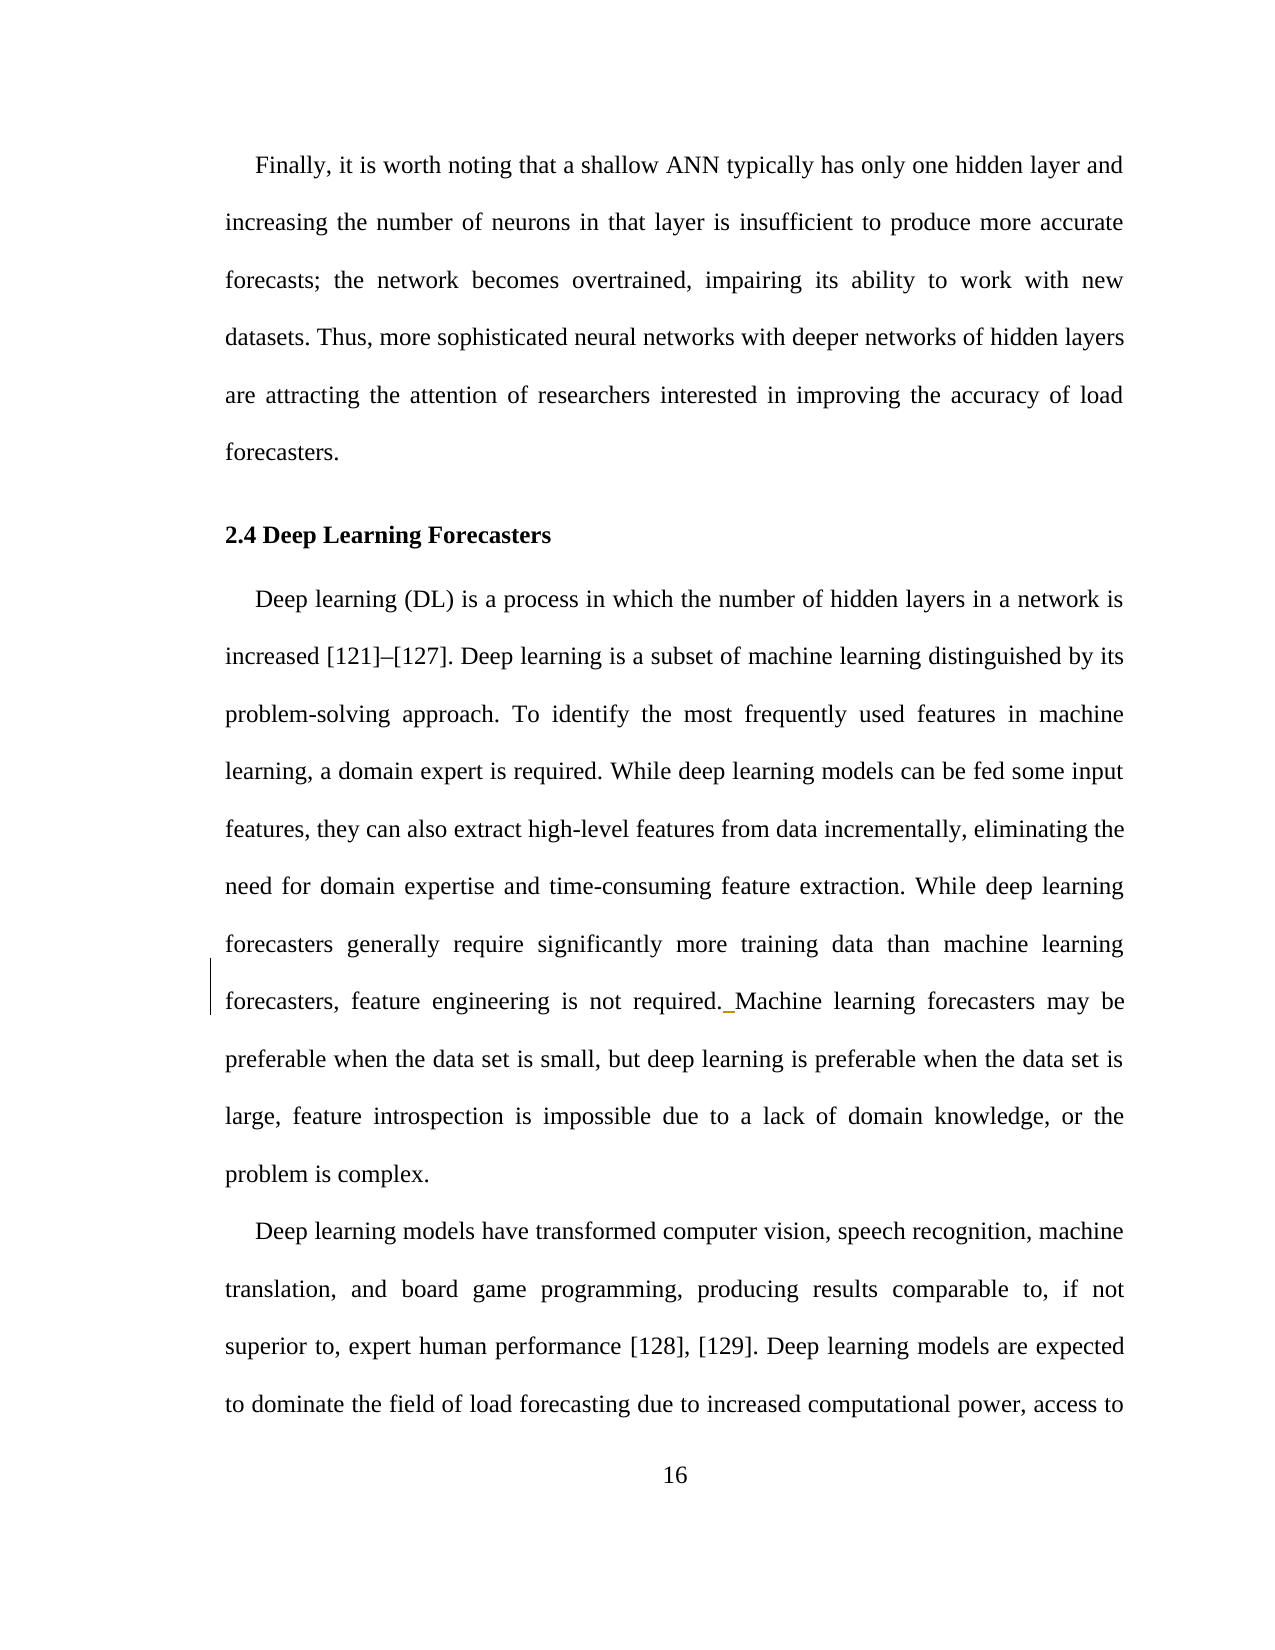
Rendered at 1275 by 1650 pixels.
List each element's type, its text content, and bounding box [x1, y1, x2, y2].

subtitle 2.4 Deep Learning Forecasters [225, 520, 1125, 549]
text Finally, it is worth noting that a shallow ANN typically has only one hidden layer and increasing the number of neurons in that layer is insufficient to produce more accurate forecasts; the network becomes overtrained, impairing its ability to work with new datasets. Thus, more sophisticated neural networks with deeper networks of hidden layers are attracting the attention of researchers interested in improving the accuracy of load forecasters. [225, 150, 1125, 466]
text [225, 1216, 1125, 1417]
text Deep learning (DL) is a process in which the number of hidden layers in a network is increased [121]–[127]. Deep learning is a subset of machine learning distinguished by its problem-solving approach. To identify the most frequently used features in machine learning, a domain expert is required. While deep learning models can be fed some input features, they can also extract high-level features from data incrementally, eliminating the need for domain expertise and time-consuming feature extraction. While deep learning forecasters generally require significantly more training data than machine learning forecasters, feature engineering is not required.Machine learning forecasters may be preferable when the data set is small, but deep learning is preferable when the data set is large, feature introspection is impossible due to a lack of domain knowledge, or the problem is complex. [225, 584, 1125, 1187]
